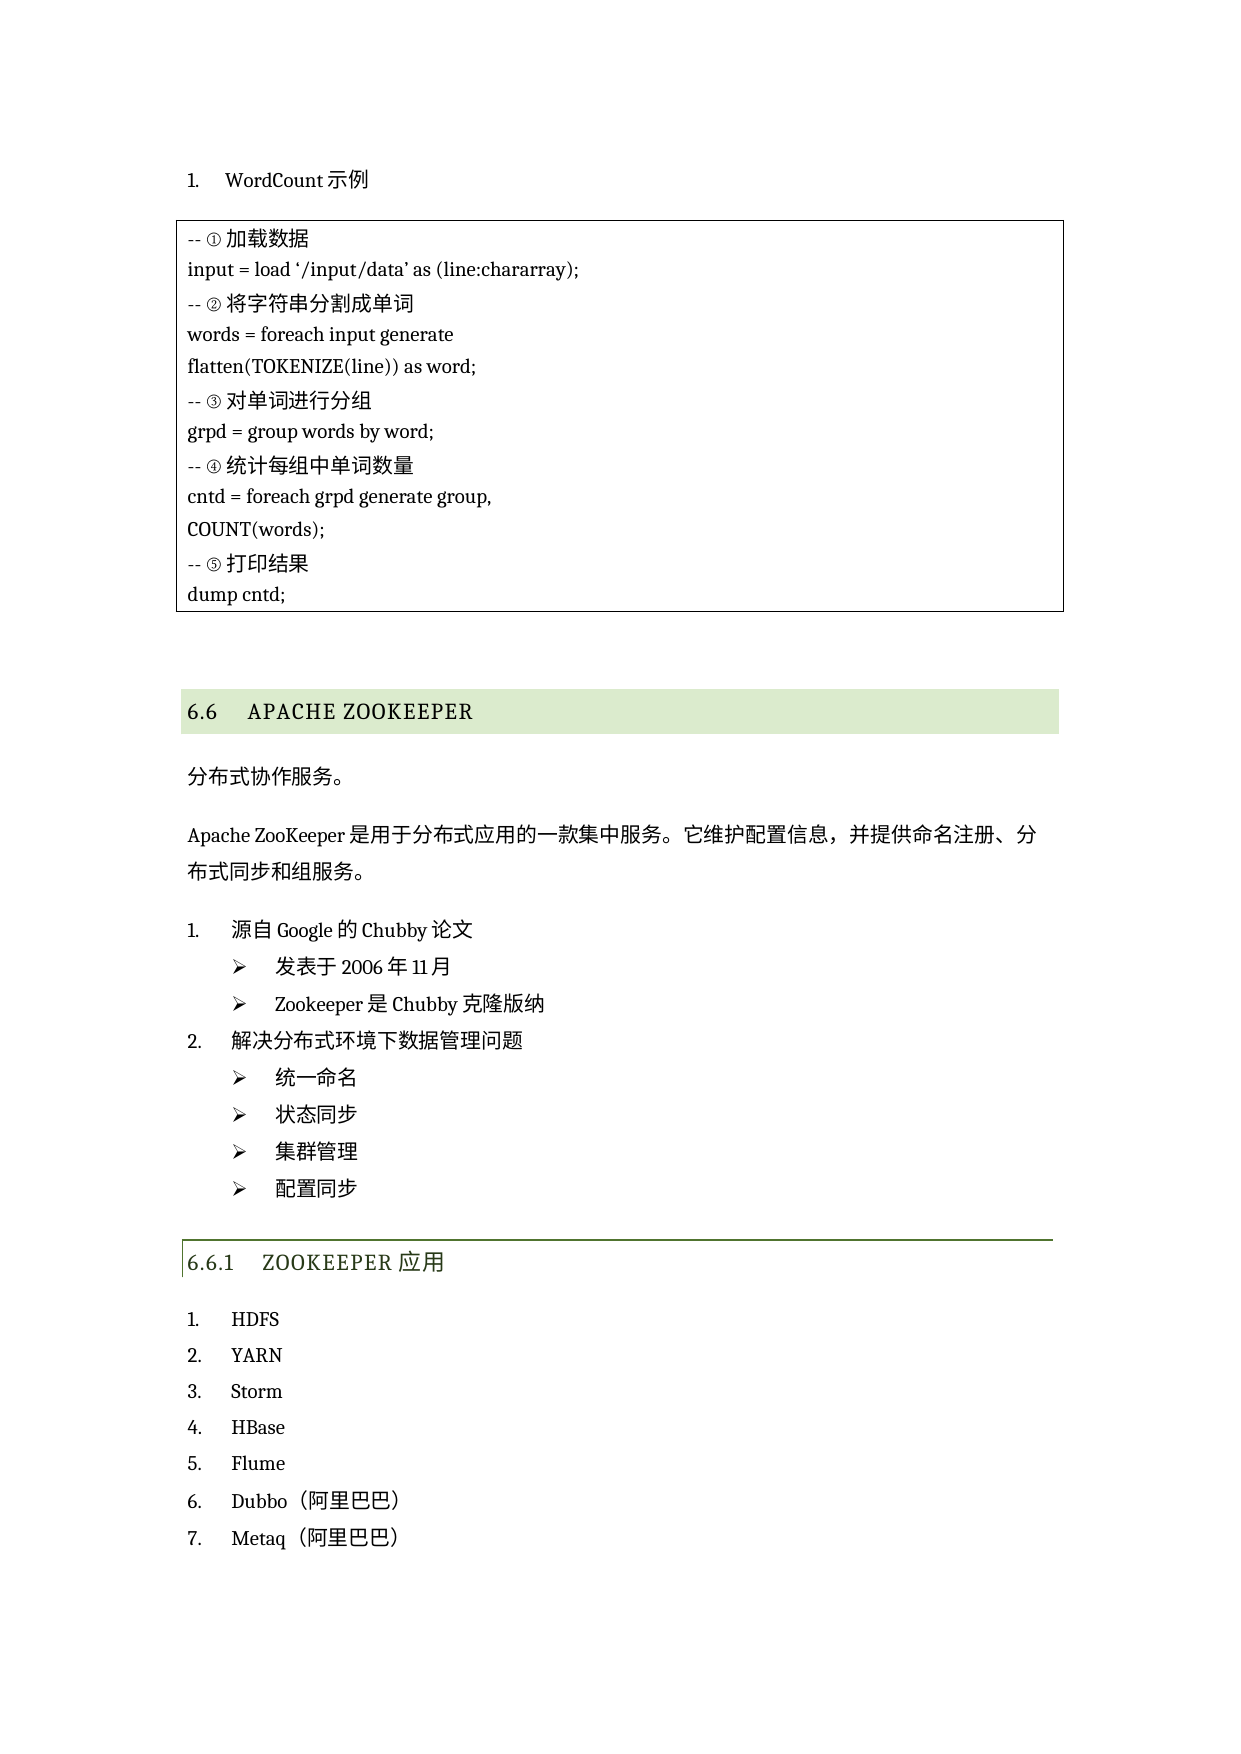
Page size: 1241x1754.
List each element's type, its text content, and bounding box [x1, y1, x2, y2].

list 状态同步 [231, 1097, 1053, 1129]
list Metaq（阿里巴巴） [187, 1520, 1053, 1553]
list 集群管理 [231, 1134, 1053, 1167]
list WordCount示例 [187, 162, 1053, 194]
list Dubbo（阿里巴巴） [187, 1483, 1053, 1516]
list 解决分布式环境下数据管理问题 [187, 1023, 1053, 1056]
list 源自Google的Chubby论文 [187, 912, 1053, 945]
list 配置同步 [231, 1171, 1053, 1203]
list 统一命名 [231, 1060, 1053, 1093]
table_header -- ① 加载数据 input = load ‘/input/data’ as (line:chararray); -- ② 将字符串分割成单词 words = foreach input generate flatten(TOKENIZE(line)) as word; -- ③ 对单词进行分组 grpd = group words by word; -- ④ 统计每组中单词数量 cntd = foreach grpd generate group, COUNT(words); -- ⑤ 打印结果 dump cntd; [177, 221, 1063, 611]
list HBase [187, 1411, 1053, 1444]
text Apache ZooKeeper 是用于分布式应用的一款集中服务。它维护配置信息，并提供命名注册、分布式同步和组服务。 [187, 817, 1053, 887]
list HDFS [187, 1303, 1053, 1336]
subtitle Zookeeper应用 [183, 1241, 1053, 1277]
list Flume [187, 1447, 1053, 1480]
text 分布式协作服务。 [187, 759, 1053, 792]
list YARN [187, 1339, 1053, 1372]
list 发表于2006年11月 [231, 949, 1053, 982]
list Zookeeper是Chubby克隆版纳 [231, 986, 1053, 1019]
list Storm [187, 1375, 1053, 1408]
subtitle Apache ZooKeeper [188, 696, 1053, 728]
